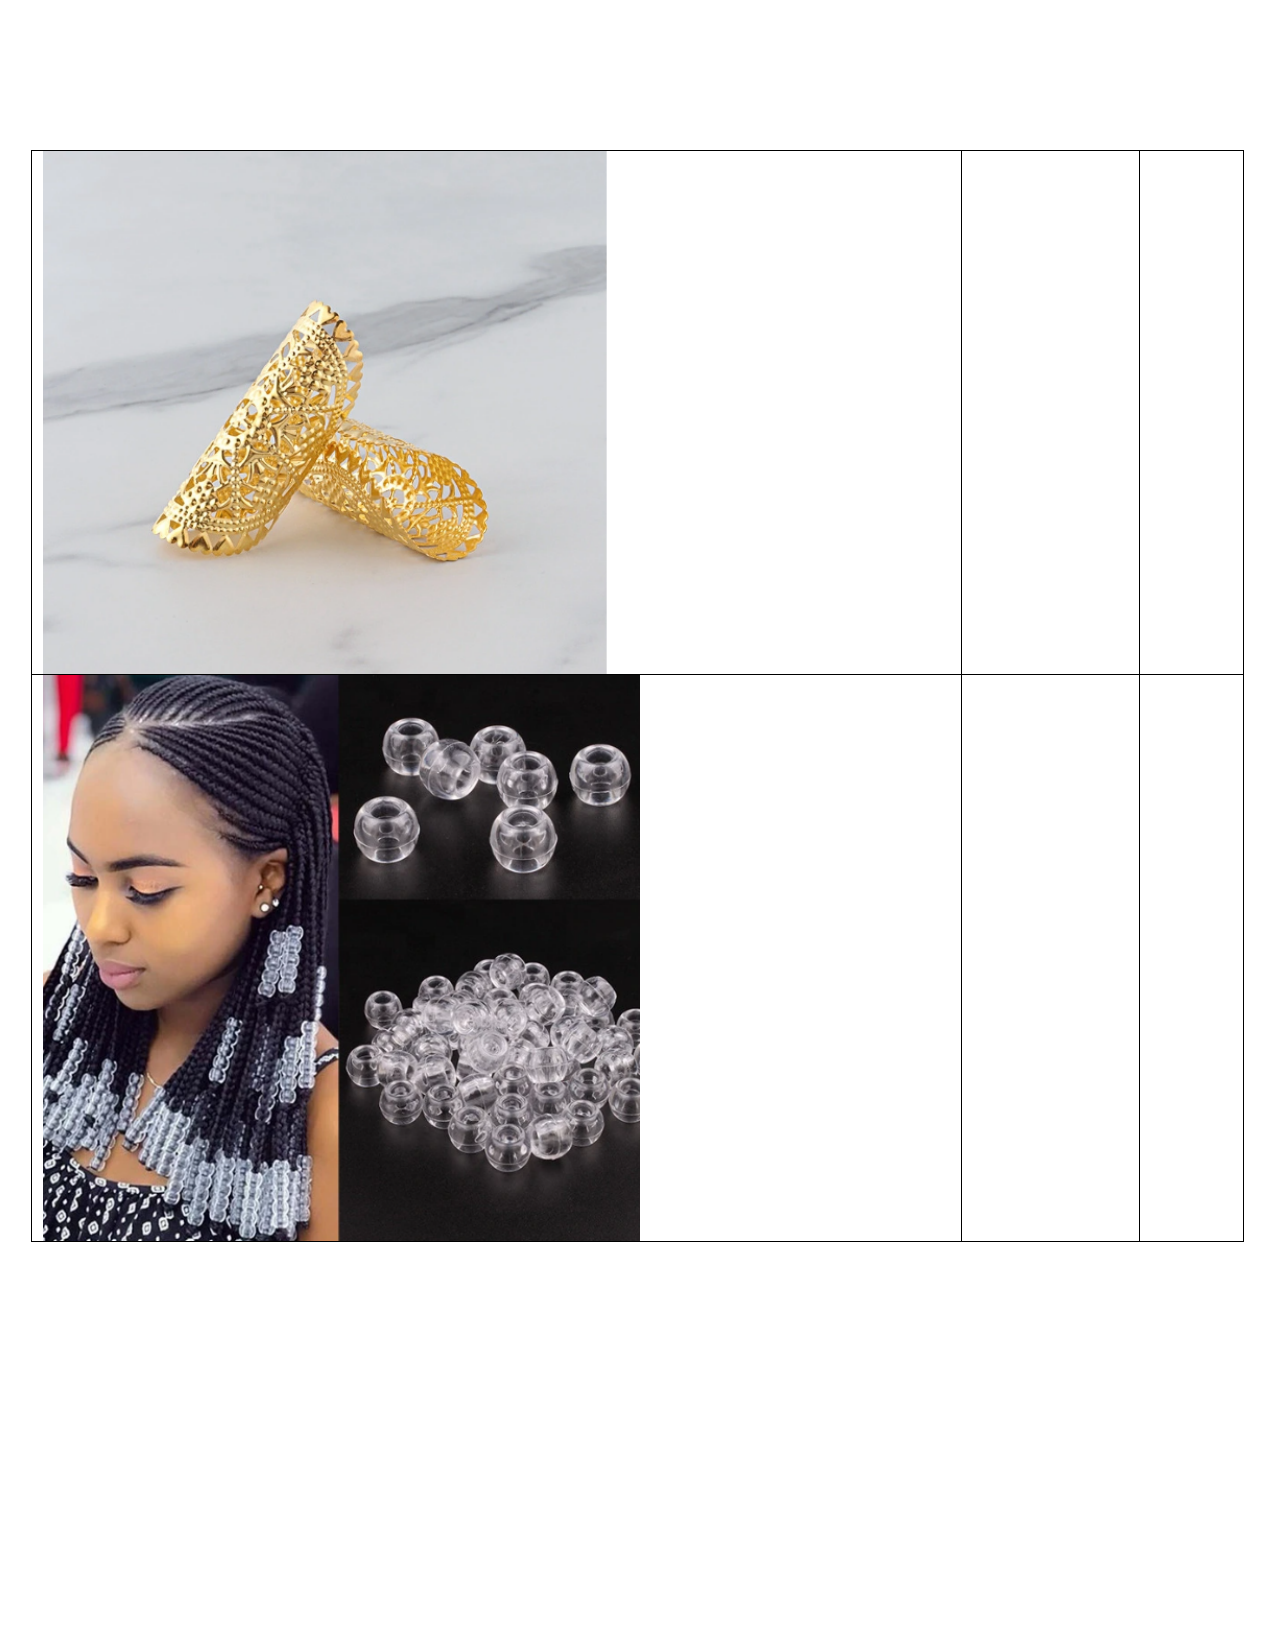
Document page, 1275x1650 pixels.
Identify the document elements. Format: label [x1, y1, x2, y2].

table_cell [962, 151, 1139, 674]
picture [43, 151, 607, 674]
table_cell [962, 675, 1139, 1241]
table_cell [1140, 151, 1243, 674]
table_cell [607, 151, 961, 674]
table_cell [1140, 675, 1243, 1241]
table_cell [640, 675, 961, 1241]
table_cell [32, 151, 43, 674]
picture [43, 675, 640, 1241]
table_cell [32, 675, 43, 1241]
